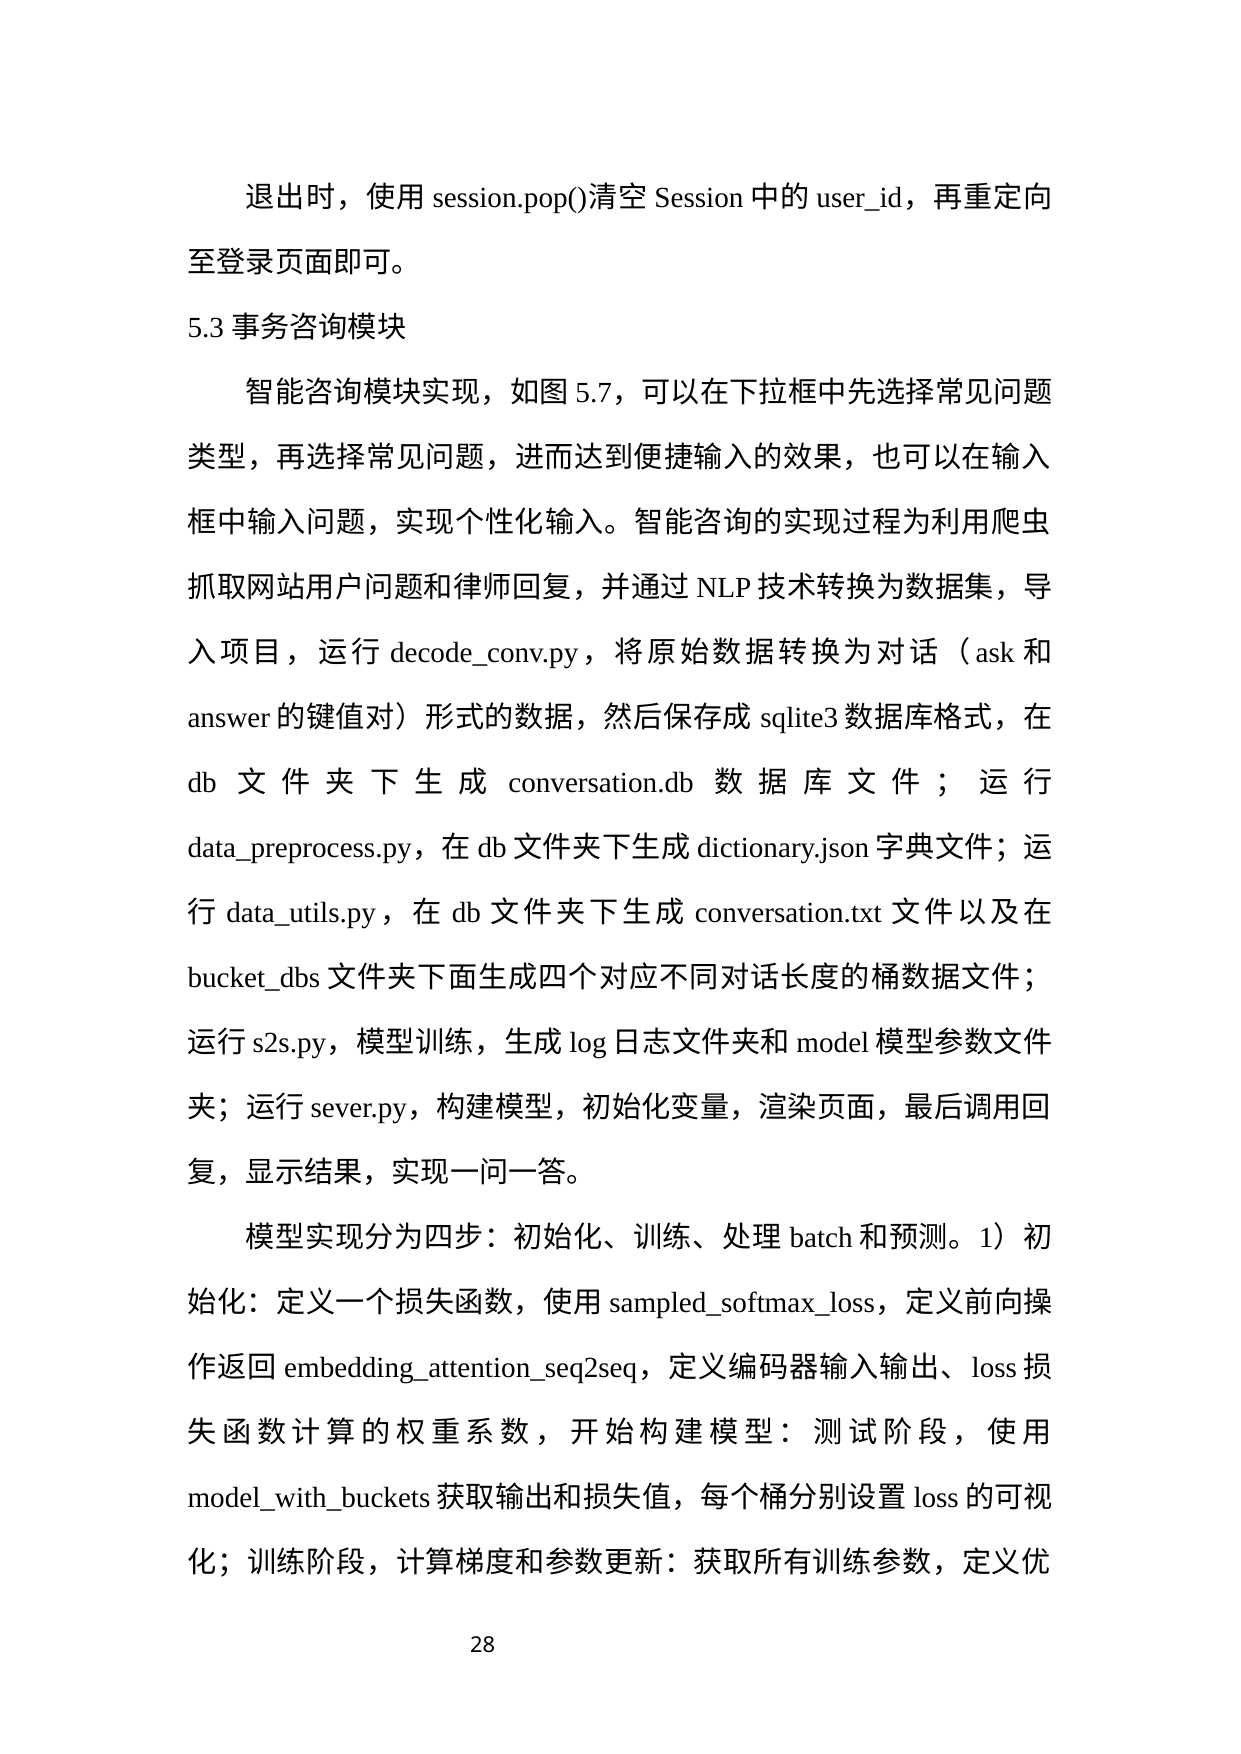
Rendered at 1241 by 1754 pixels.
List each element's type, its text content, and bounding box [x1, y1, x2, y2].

text 5.3 事务咨询模块 [187, 292, 1053, 357]
text 智能咨询模块实现，如图5.7，可以在下拉框中先选择常见问题类型，再选择常见问题，进而达到便捷输入的效果，也可以在输入框中输入问题，实现个性化输入。智能咨询的实现过程为利用爬虫抓取网站用户问题和律师回复，并通过NLP技术转换为数据集，导入项目，运行decode_conv.py，将原始数据转换为对话（ask和answer的键值对）形式的数据，然后保存成sqlite3数据库格式，在db文件夹下生成conversation.db数据库文件；运行data_preprocess.py，在db文件夹下生成dictionary.json字典文件；运行data_utils.py，在db文件夹下生成conversation.txt文件以及在bucket_dbs文件夹下面生成四个对应不同对话长度的桶数据文件；运行s2s.py，模型训练，生成log日志文件夹和model模型参数文件夹；运行sever.py，构建模型，初始化变量，渲染页面，最后调用回复，显示结果，实现一问一答。 [187, 357, 1053, 1202]
text 退出时，使用session.pop()清空Session中的user_id，再重定向至登录页面即可。 [187, 162, 1053, 292]
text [187, 1202, 1053, 1592]
